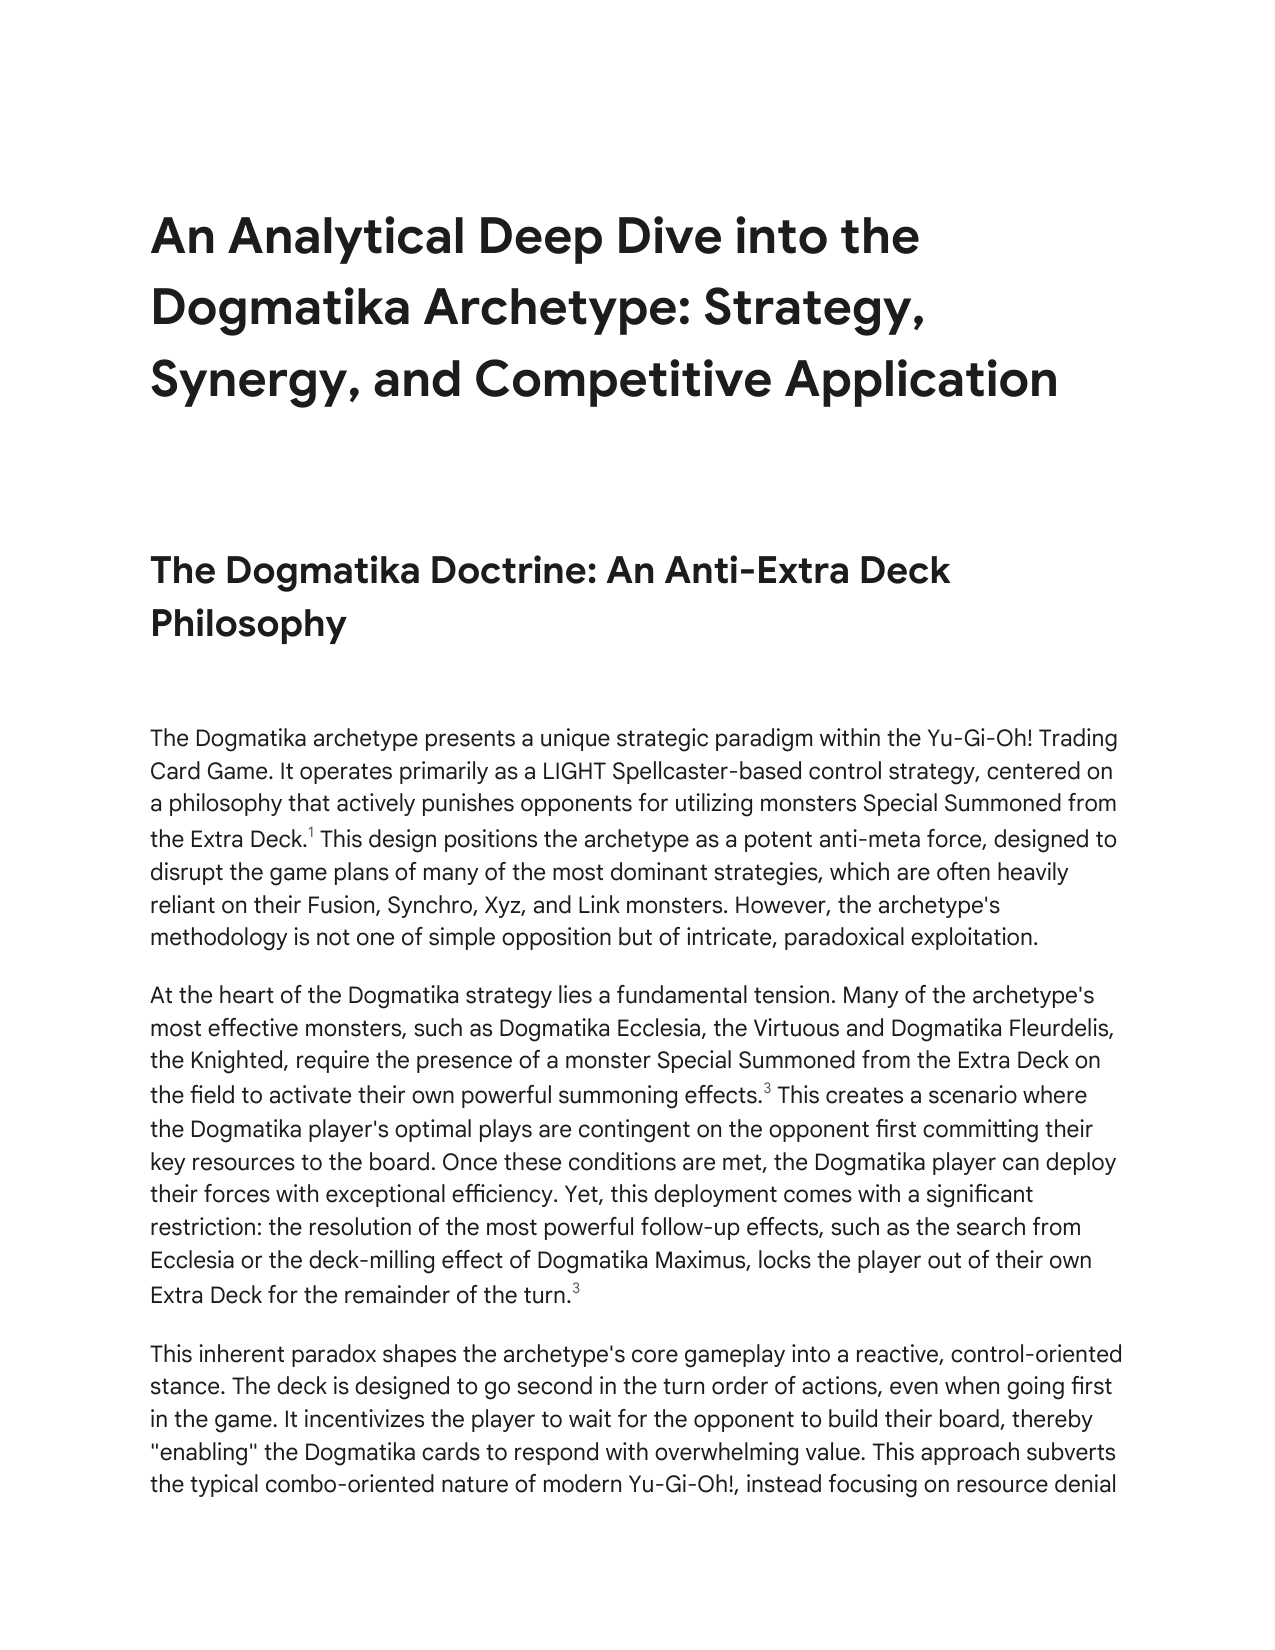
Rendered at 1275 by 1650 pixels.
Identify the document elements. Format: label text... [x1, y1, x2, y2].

subtitle The Dogmatika Doctrine: An Anti-Extra Deck Philosophy [150, 547, 1125, 647]
subtitle An Analytical Deep Dive into the Dogmatika Archetype: Strategy, Synergy, and Competitive Application [150, 205, 1125, 410]
text At the heart of the Dogmatika strategy lies a fundamental tension. Many of the archetype's most effective monsters, such as Dogmatika Ecclesia, the Virtuous and Dogmatika Fleurdelis, the Knighted, require the presence of a monster Special Summoned from the Extra Deck on the field to activate their own powerful summoning effects.3 This creates a scenario where the Dogmatika player's optimal plays are contingent on the opponent first committing their key resources to the board. Once these conditions are met, the Dogmatika player can deploy their forces with exceptional efficiency. Yet, this deployment comes with a significant restriction: the resolution of the most powerful follow-up effects, such as the search from Ecclesia or the deck-milling effect of Dogmatika Maximus, locks the player out of their own Extra Deck for the remainder of the turn.3 [150, 981, 1125, 1310]
text The Dogmatika archetype presents a unique strategic paradigm within the Yu-Gi-Oh! Trading Card Game. It operates primarily as a LIGHT Spellcaster-based control strategy, centered on a philosophy that actively punishes opponents for utilizing monsters Special Summoned from the Extra Deck.1 This design positions the archetype as a potent anti-meta force, designed to disrupt the game plans of many of the most dominant strategies, which are often heavily reliant on their Fusion, Synchro, Xyz, and Link monsters. However, the archetype's methodology is not one of simple opposition but of intricate, paradoxical exploitation. [150, 724, 1125, 952]
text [150, 1340, 1125, 1499]
